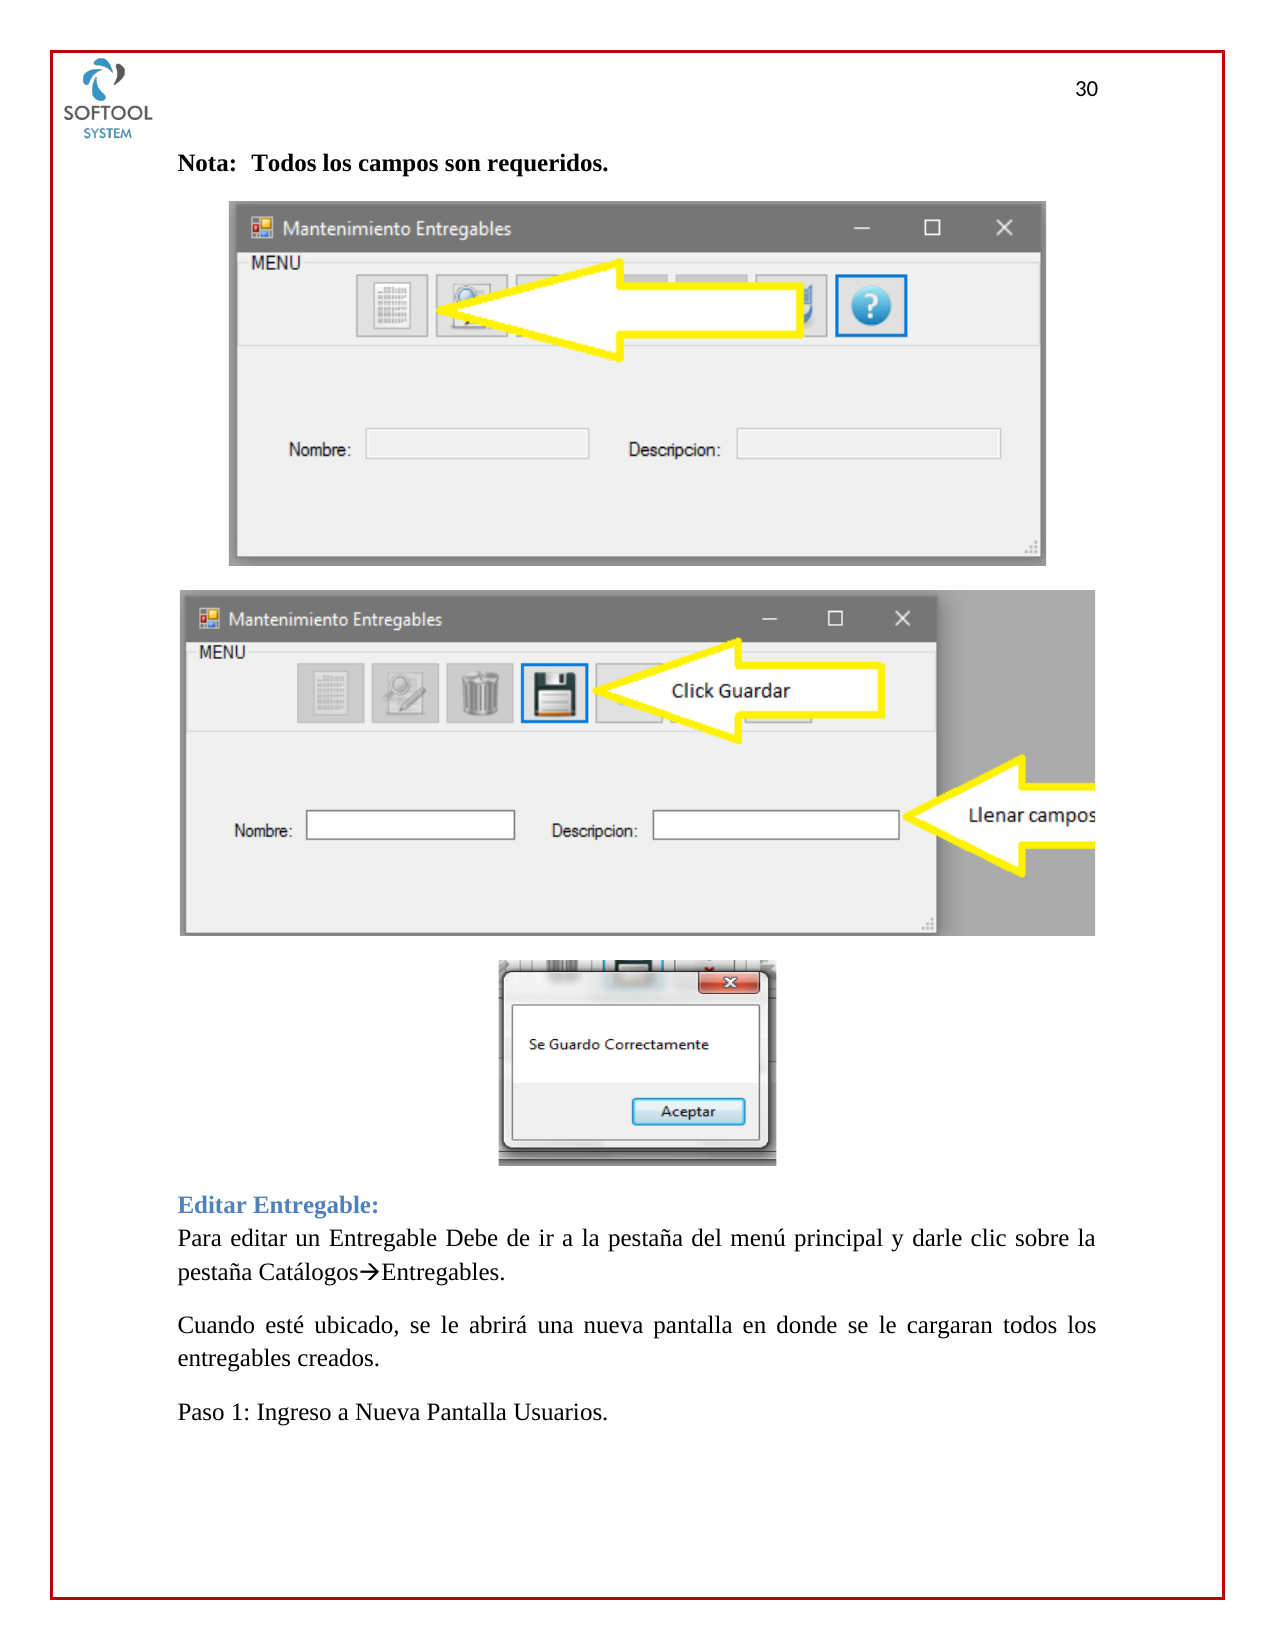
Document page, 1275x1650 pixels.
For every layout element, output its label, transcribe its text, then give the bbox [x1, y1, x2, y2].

picture [61, 55, 156, 142]
picture [228, 201, 1047, 566]
text Paso 1: Ingreso a Nueva Pantalla Usuarios. [177, 1397, 1098, 1426]
text Para editar un Entregable Debe de ir a la pestaña del menú principal y darle clic sobre la pestaña CatálogosEntregables. [177, 1223, 1098, 1285]
text Cuando esté ubicado, se le abrirá una nueva pantalla en donde se le cargaran todos los entregables creados. [177, 1310, 1098, 1372]
picture [498, 960, 777, 1166]
subtitle Editar Entregable: [177, 1191, 1098, 1219]
text Nota: Todos los campos son requeridos. [177, 148, 1098, 176]
picture [179, 590, 1096, 936]
